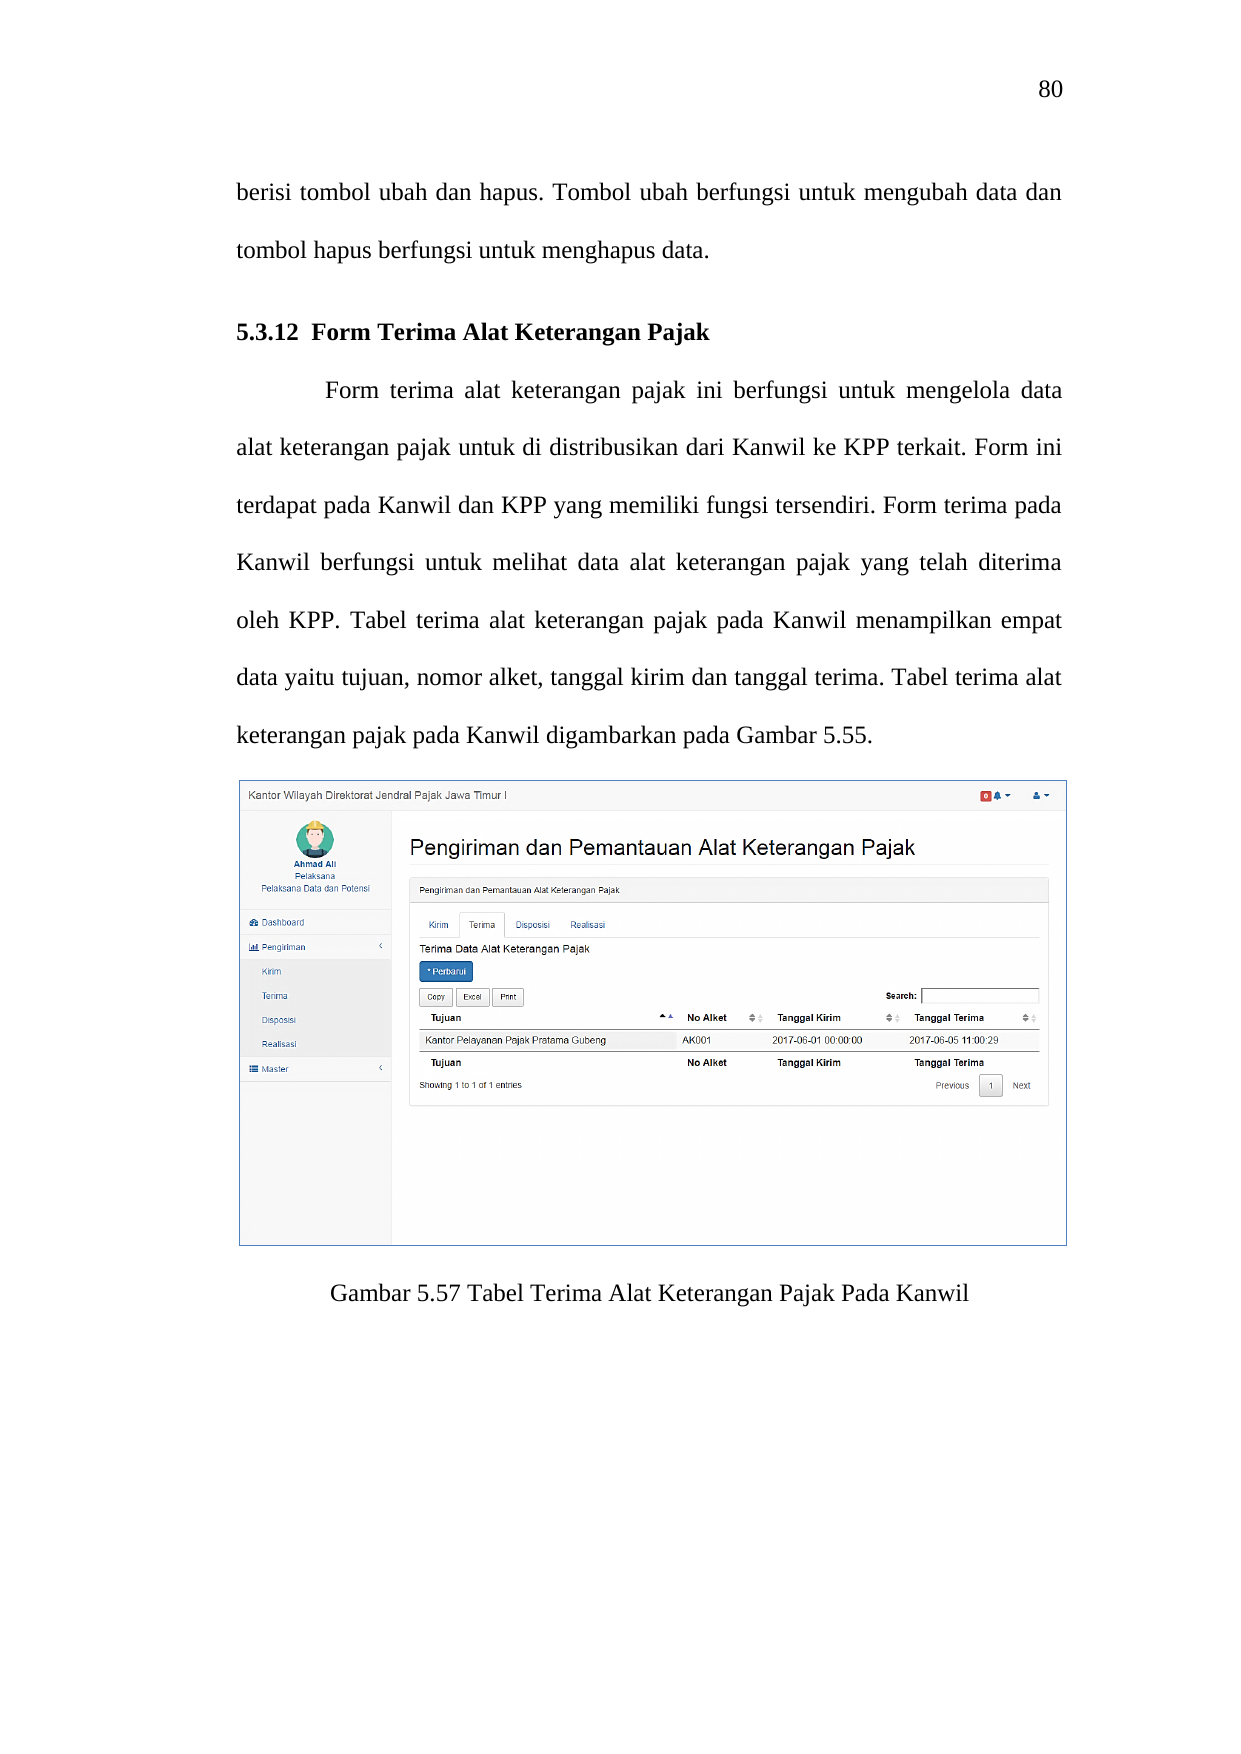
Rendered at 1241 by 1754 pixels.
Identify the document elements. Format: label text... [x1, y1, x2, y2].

picture [240, 781, 1066, 1245]
subtitle Form Terima Alat Keterangan Pajak [236, 317, 1063, 346]
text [236, 177, 1063, 263]
text Form terima alat keterangan pajak ini berfungsi untuk mengelola data alat keterangan pajak untuk di distribusikan dari Kanwil ke KPP terkait. Form ini terdapat pada Kanwil dan KPP yang memiliki fungsi tersendiri. Form terima pada Kanwil berfungsi untuk melihat data alat keterangan pajak yang telah diterima oleh KPP. Tabel terima alat keterangan pajak pada Kanwil menampilkan empat data yaitu tujuan, nomor alket, tanggal kirim dan tanggal terima. Tabel terima alat keterangan pajak pada Kanwil digambarkan pada Gambar 5.55. [236, 375, 1063, 748]
